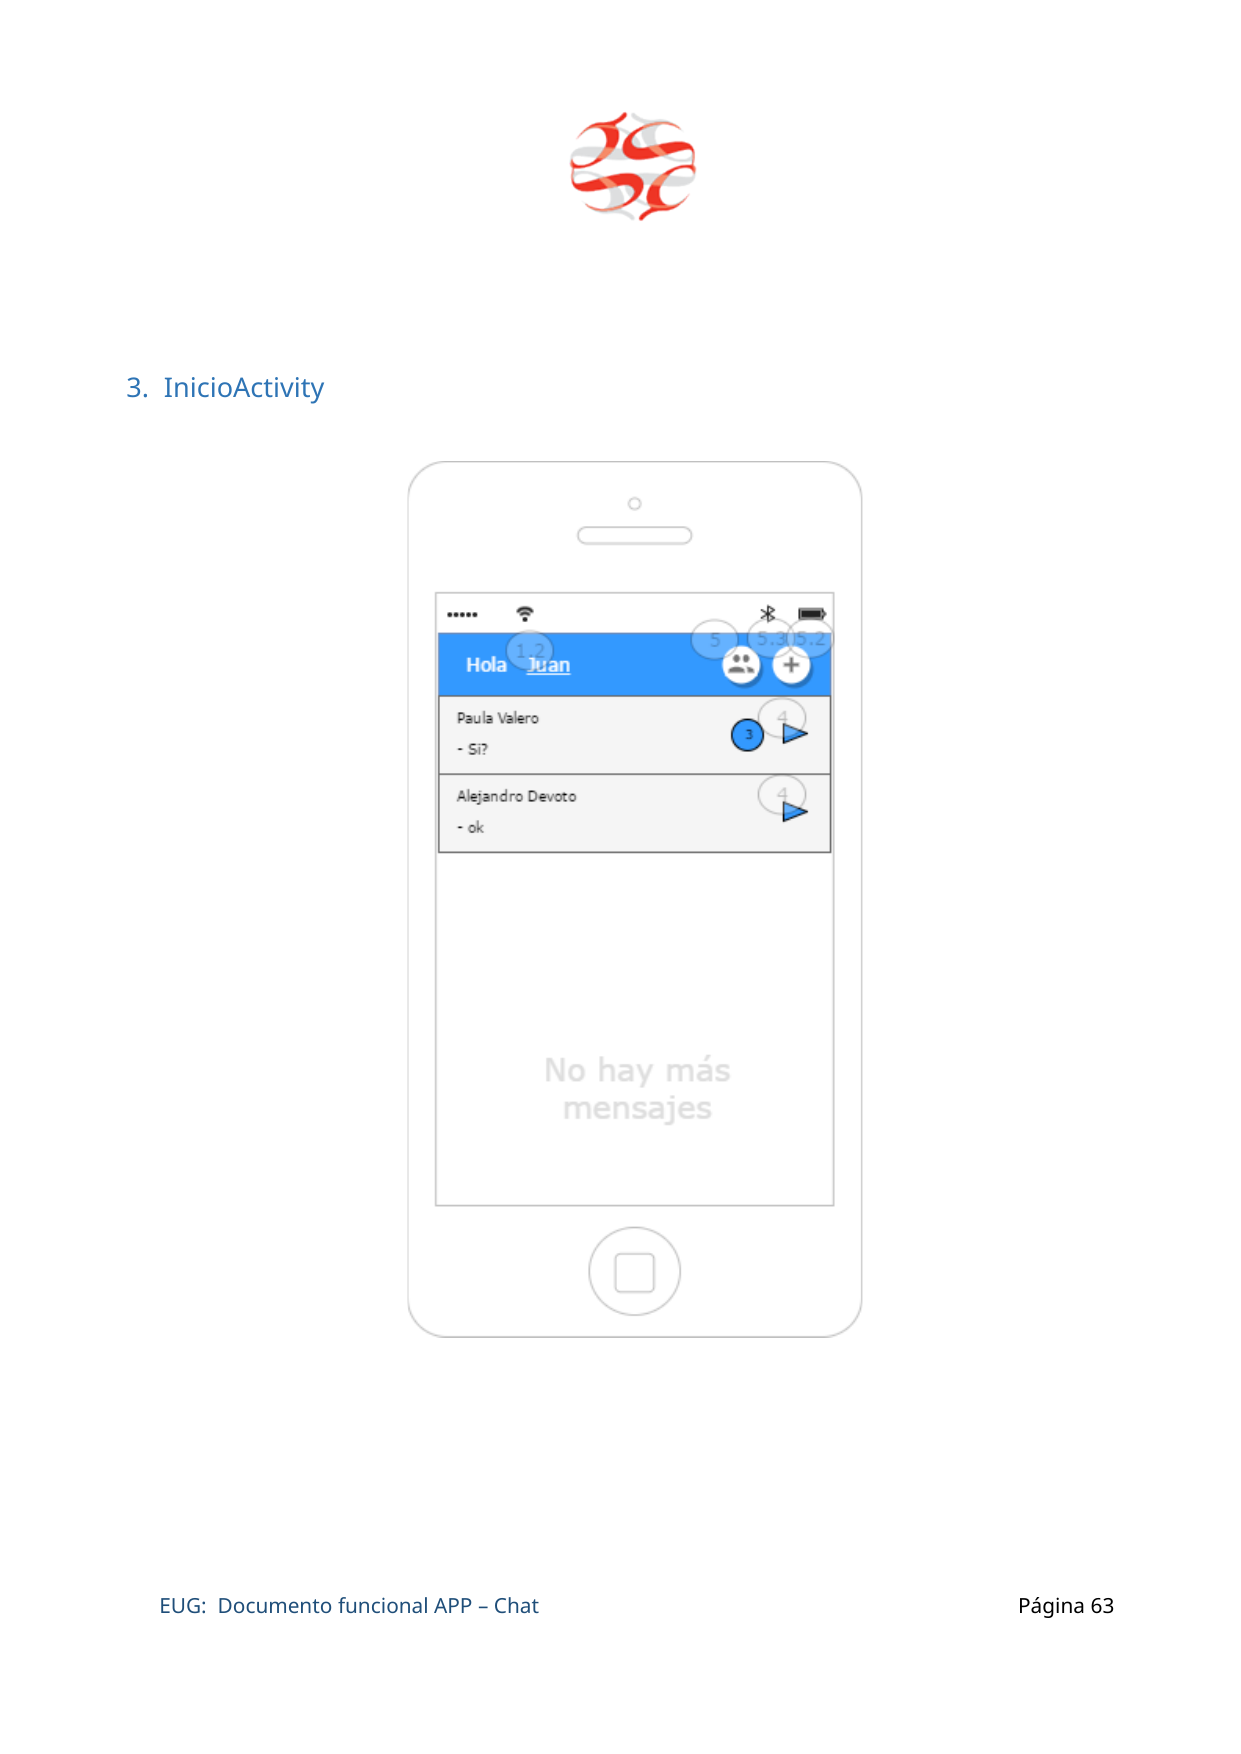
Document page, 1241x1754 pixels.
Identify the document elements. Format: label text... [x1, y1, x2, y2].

picture [407, 461, 863, 1338]
picture [559, 86, 711, 237]
subtitle InicioActivity [126, 368, 1181, 405]
